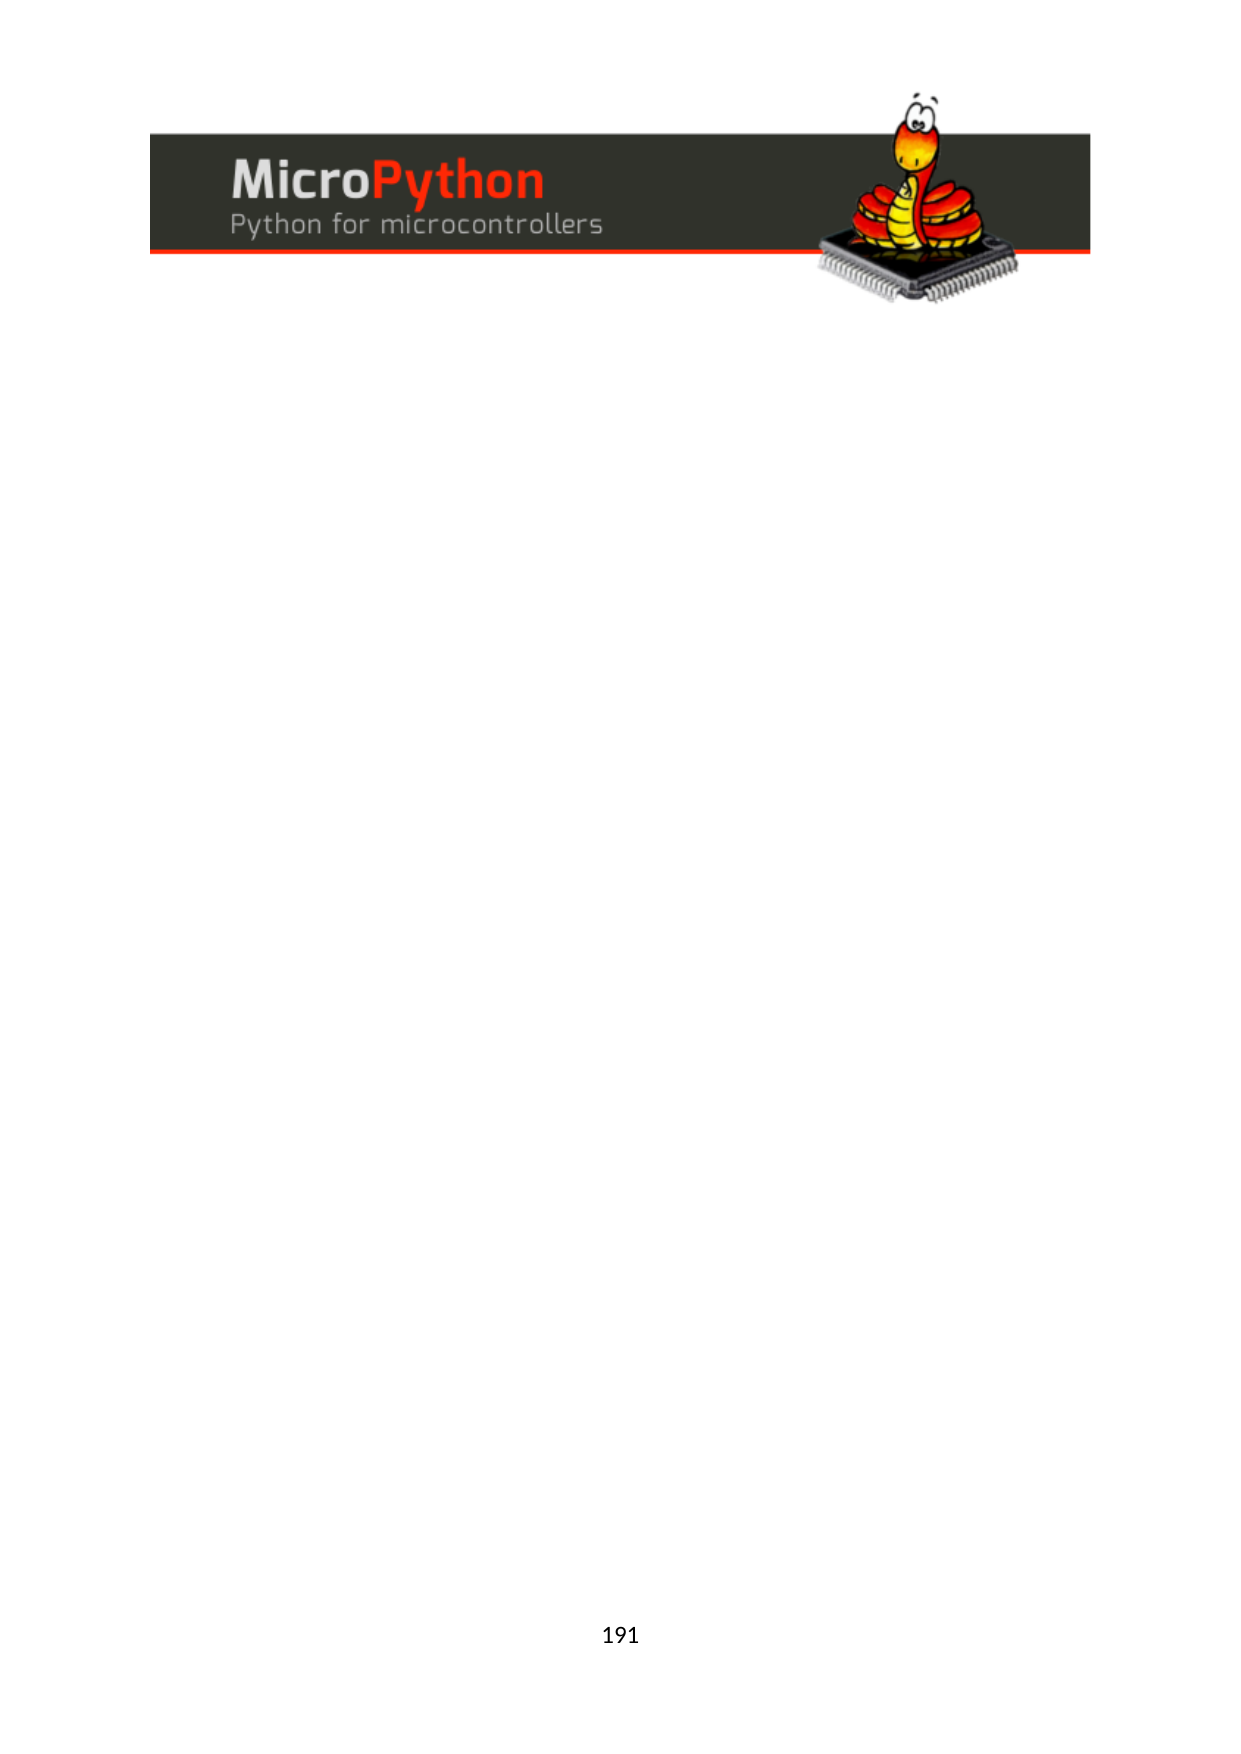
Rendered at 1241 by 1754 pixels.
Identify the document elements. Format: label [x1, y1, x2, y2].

picture [150, 73, 1091, 322]
